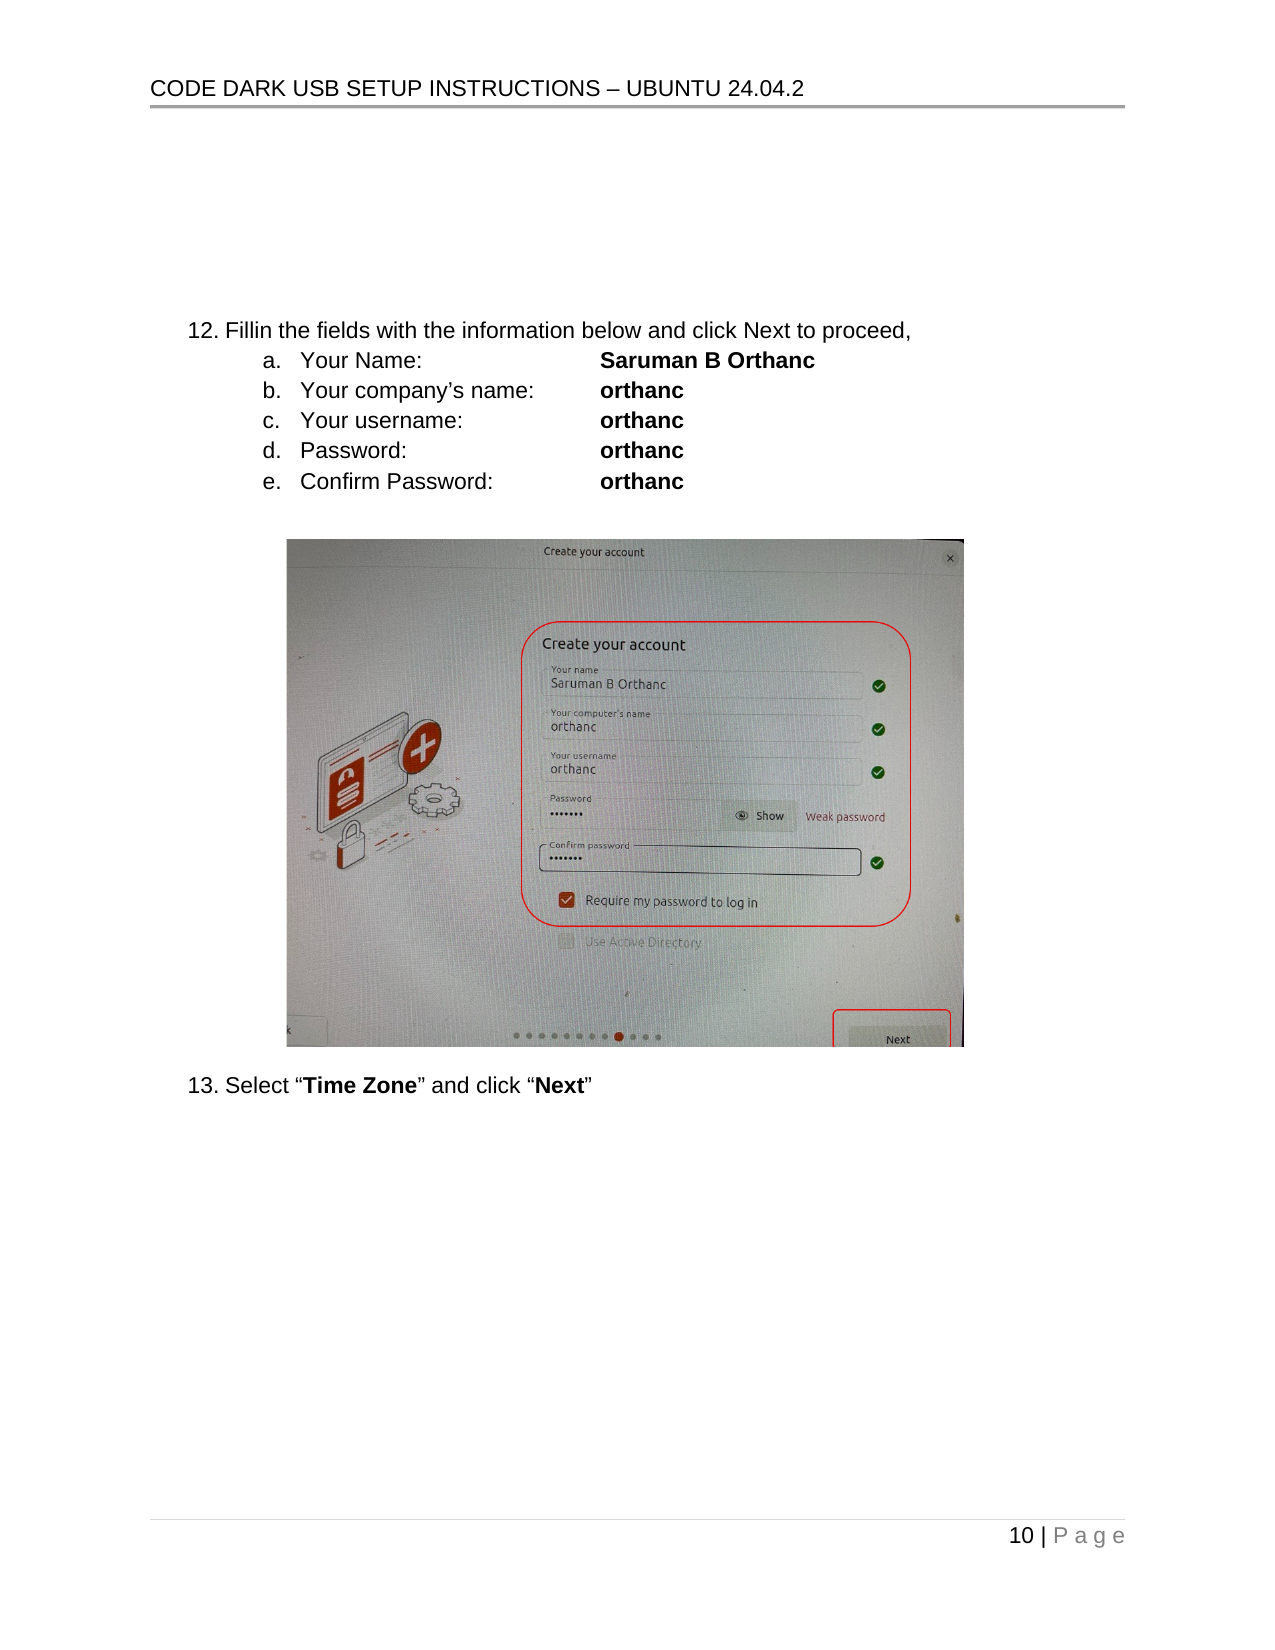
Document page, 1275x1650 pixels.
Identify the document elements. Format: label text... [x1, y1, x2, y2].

list Your Name: Saruman B Orthanc [262, 347, 1125, 373]
list Your company’s name: orthanc [262, 377, 1125, 403]
picture [286, 539, 964, 1045]
list Confirm Password: orthanc [262, 468, 1125, 494]
list Select “Time Zone” and click “Next” [187, 1072, 1125, 1098]
list Fillin the fields with the information below and click Next to proceed, [187, 317, 1125, 343]
list Password: orthanc [262, 437, 1125, 464]
list Your username: orthanc [262, 407, 1125, 434]
